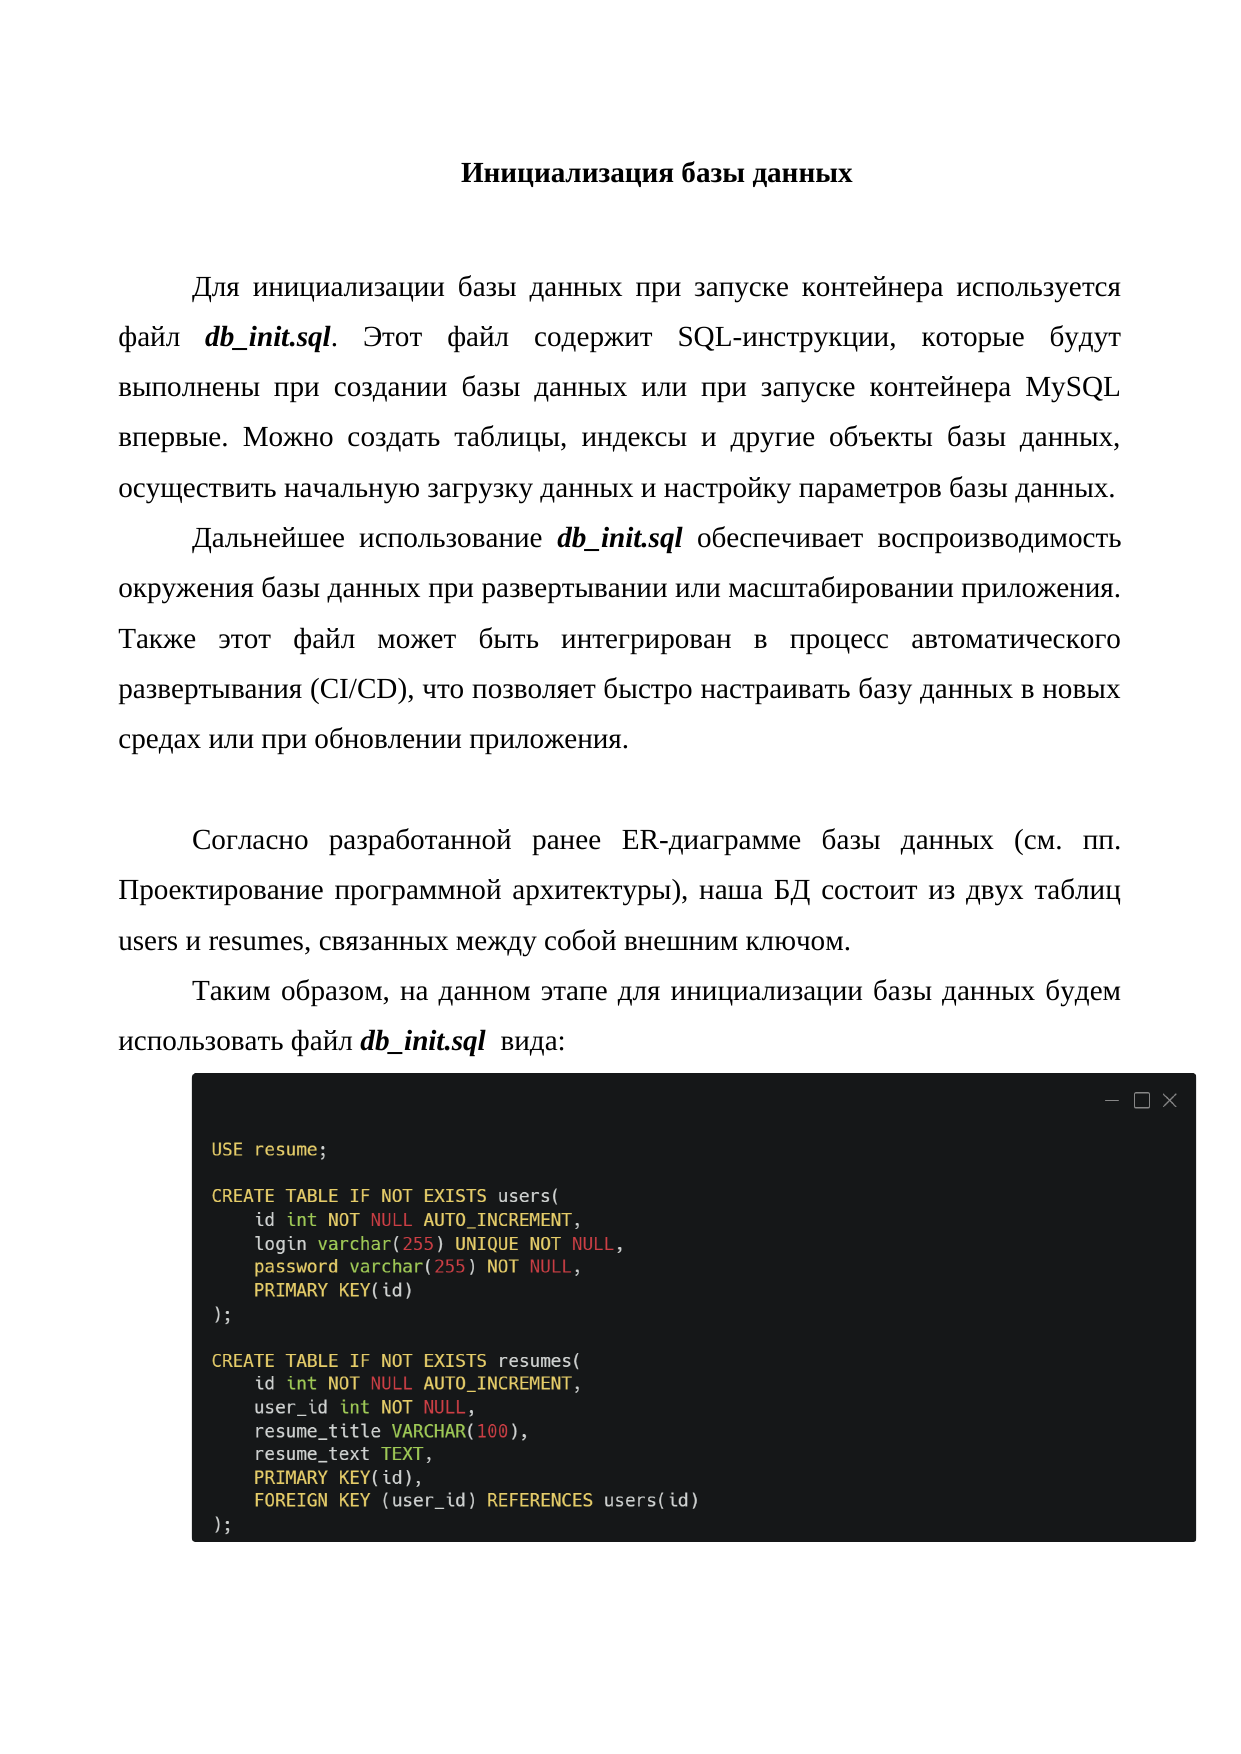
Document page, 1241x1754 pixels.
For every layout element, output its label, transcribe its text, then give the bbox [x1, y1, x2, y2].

text Для инициализации базы данных при запуске контейнера используется файл db_init.sql. Этот файл содержит SQL-инструкции, которые будут выполнены при создании базы данных или при запуске контейнера MySQL впервые. Можно создать таблицы, индексы и другие объекты базы данных, осуществить начальную загрузку данных и настройку параметров базы данных. [118, 269, 1122, 503]
subtitle Инициализация базы данных [118, 156, 1122, 189]
text Таким образом, на данном этапе для инициализации базы данных будем использовать файл db_init.sql вида: [118, 973, 1122, 1057]
text Согласно разработанной ранее ER-диаграмме базы данных (см. пп. Проектирование программной архитектуры), наша БД состоит из двух таблиц users и resumes, связанных между собой внешним ключом. [118, 822, 1122, 956]
text Дальнейшее использование db_init.sql обеспечивает воспроизводимость окружения базы данных при развертывании или масштабировании приложения. Также этот файл может быть интегрирован в процесс автоматического развертывания (CI/CD), что позволяет быстро настраивать базу данных в новых средах или при обновлении приложения. [118, 520, 1122, 755]
picture [191, 1073, 1197, 1542]
